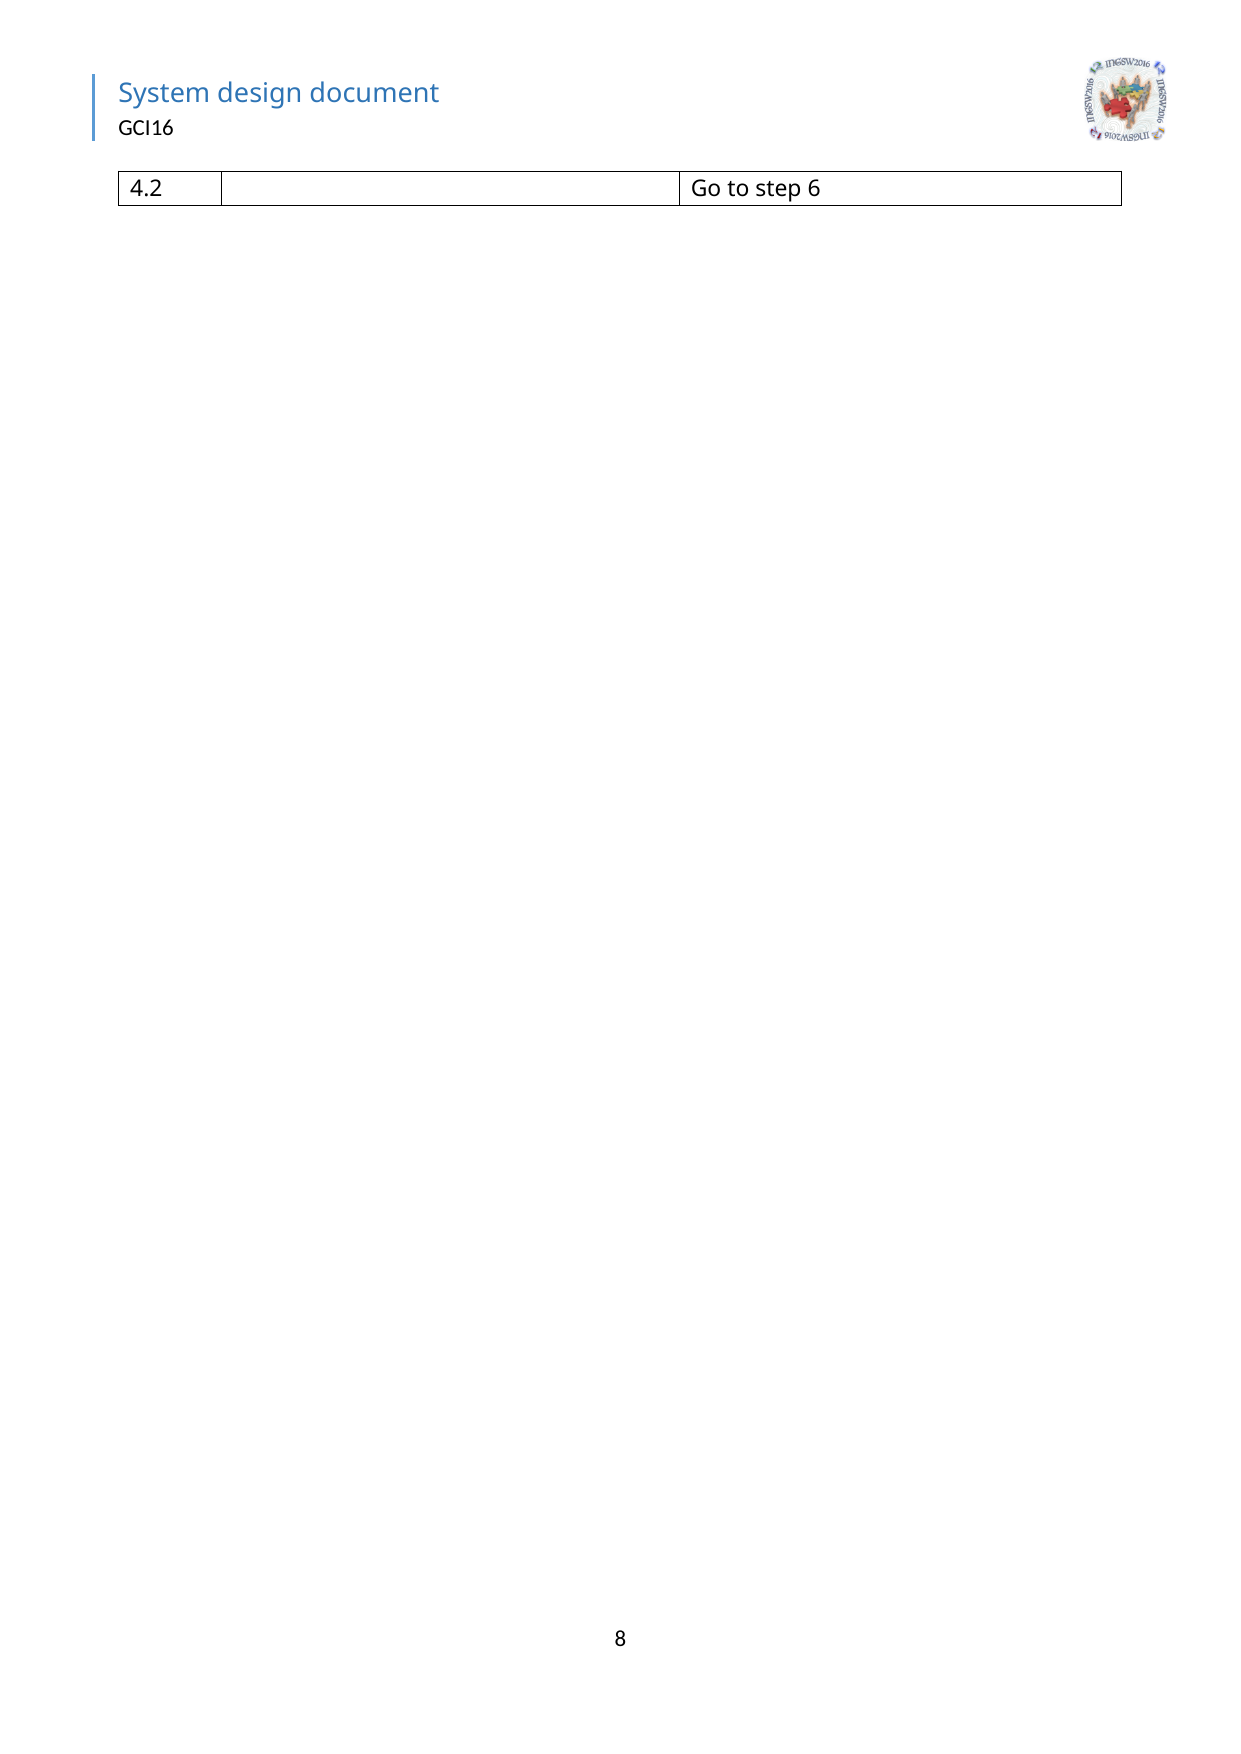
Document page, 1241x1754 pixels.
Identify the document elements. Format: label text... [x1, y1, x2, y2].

picture [1076, 55, 1171, 149]
table_cell Go to step 6 [680, 172, 1121, 204]
table_cell [222, 172, 679, 204]
table_cell 4.2 [119, 172, 221, 204]
